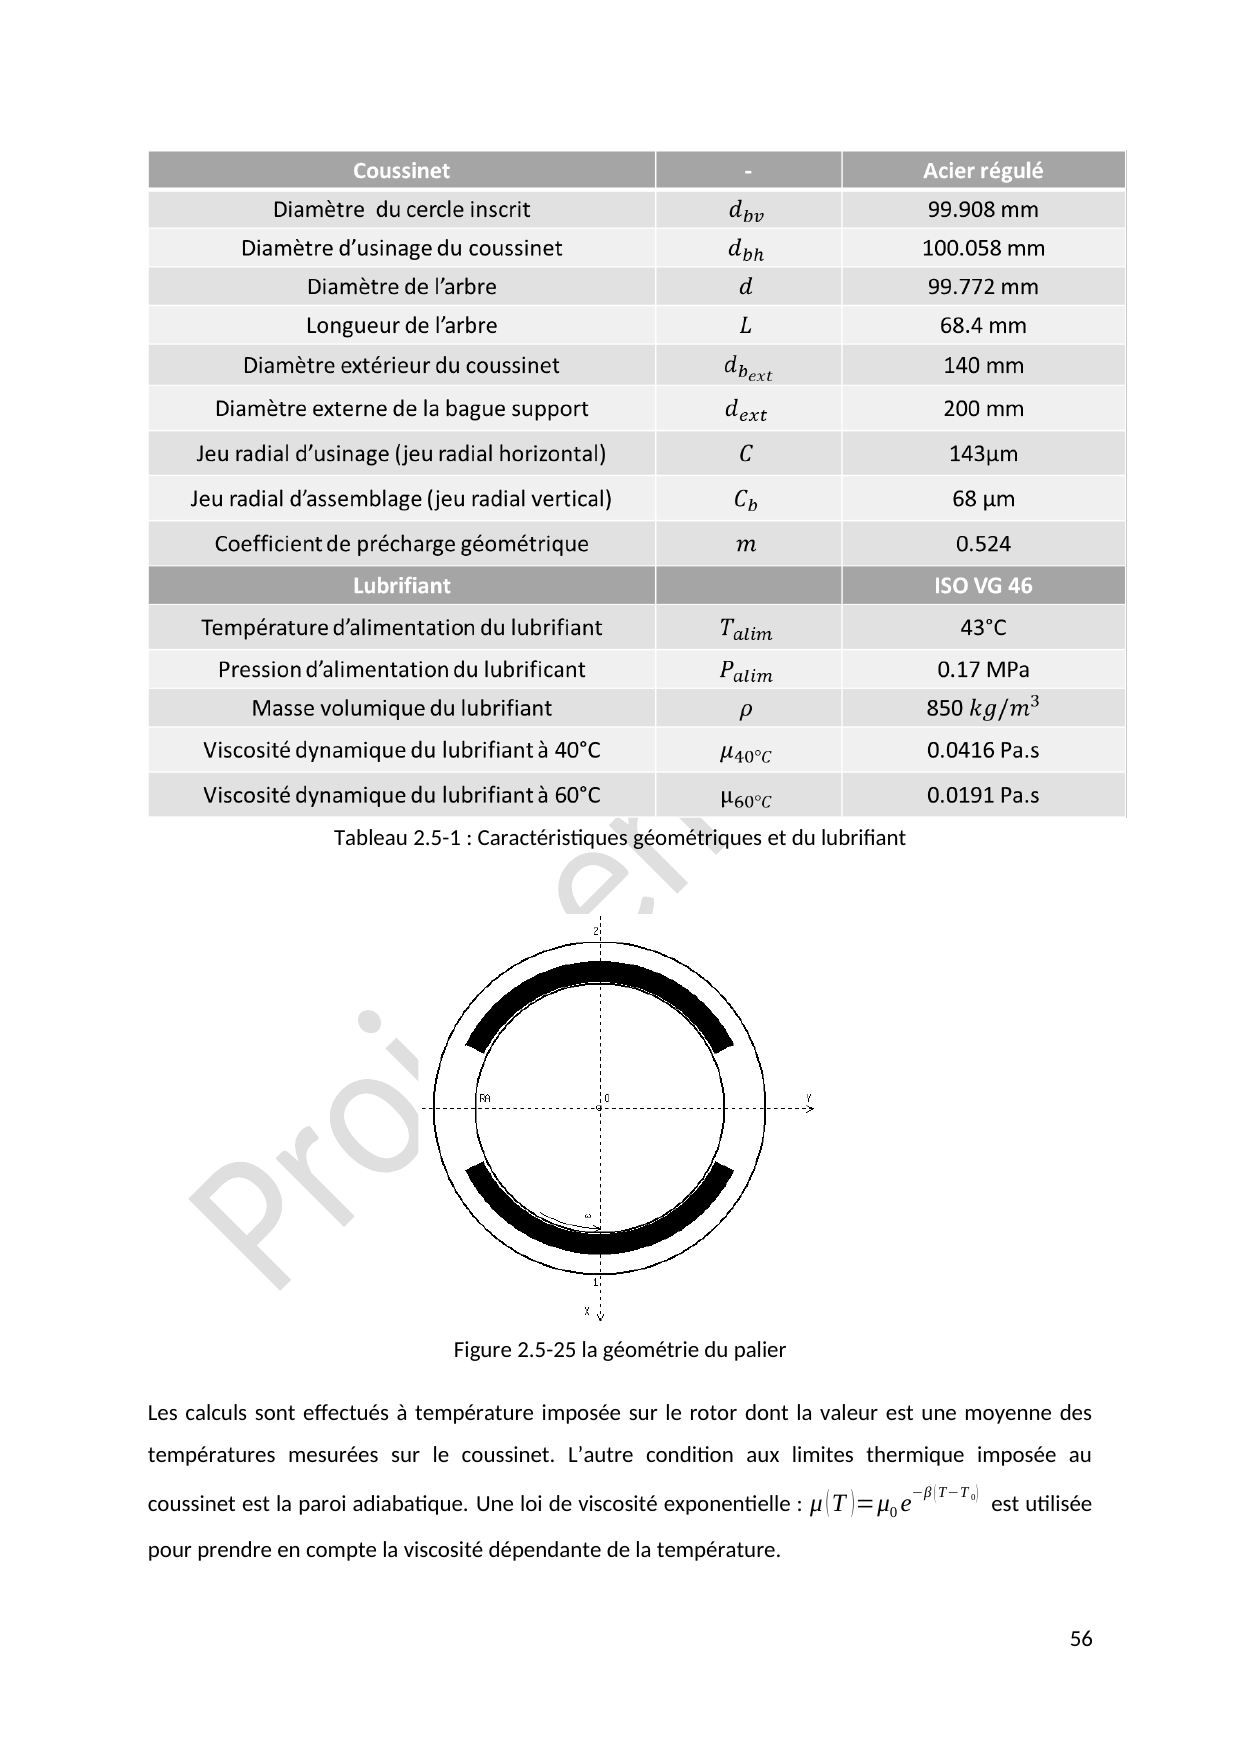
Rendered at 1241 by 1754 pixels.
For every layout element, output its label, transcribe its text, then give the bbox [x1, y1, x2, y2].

picture [147, 147, 1128, 824]
picture [418, 914, 822, 1321]
text Les calculs sont effectués à température imposée sur le rotor dont la valeur est une moyenne des températures mesurées sur le coussinet. L’autre condition aux limites thermique imposée au coussinet est la paroi adiabatique. Une loi de viscosité exponentielle : est utilisée pour prendre en compte la viscosité dépendante de la température. [148, 1398, 1093, 1563]
text Tableau 2.5-1 : Caractéristiques géométriques et du lubrifiant [148, 824, 1093, 851]
